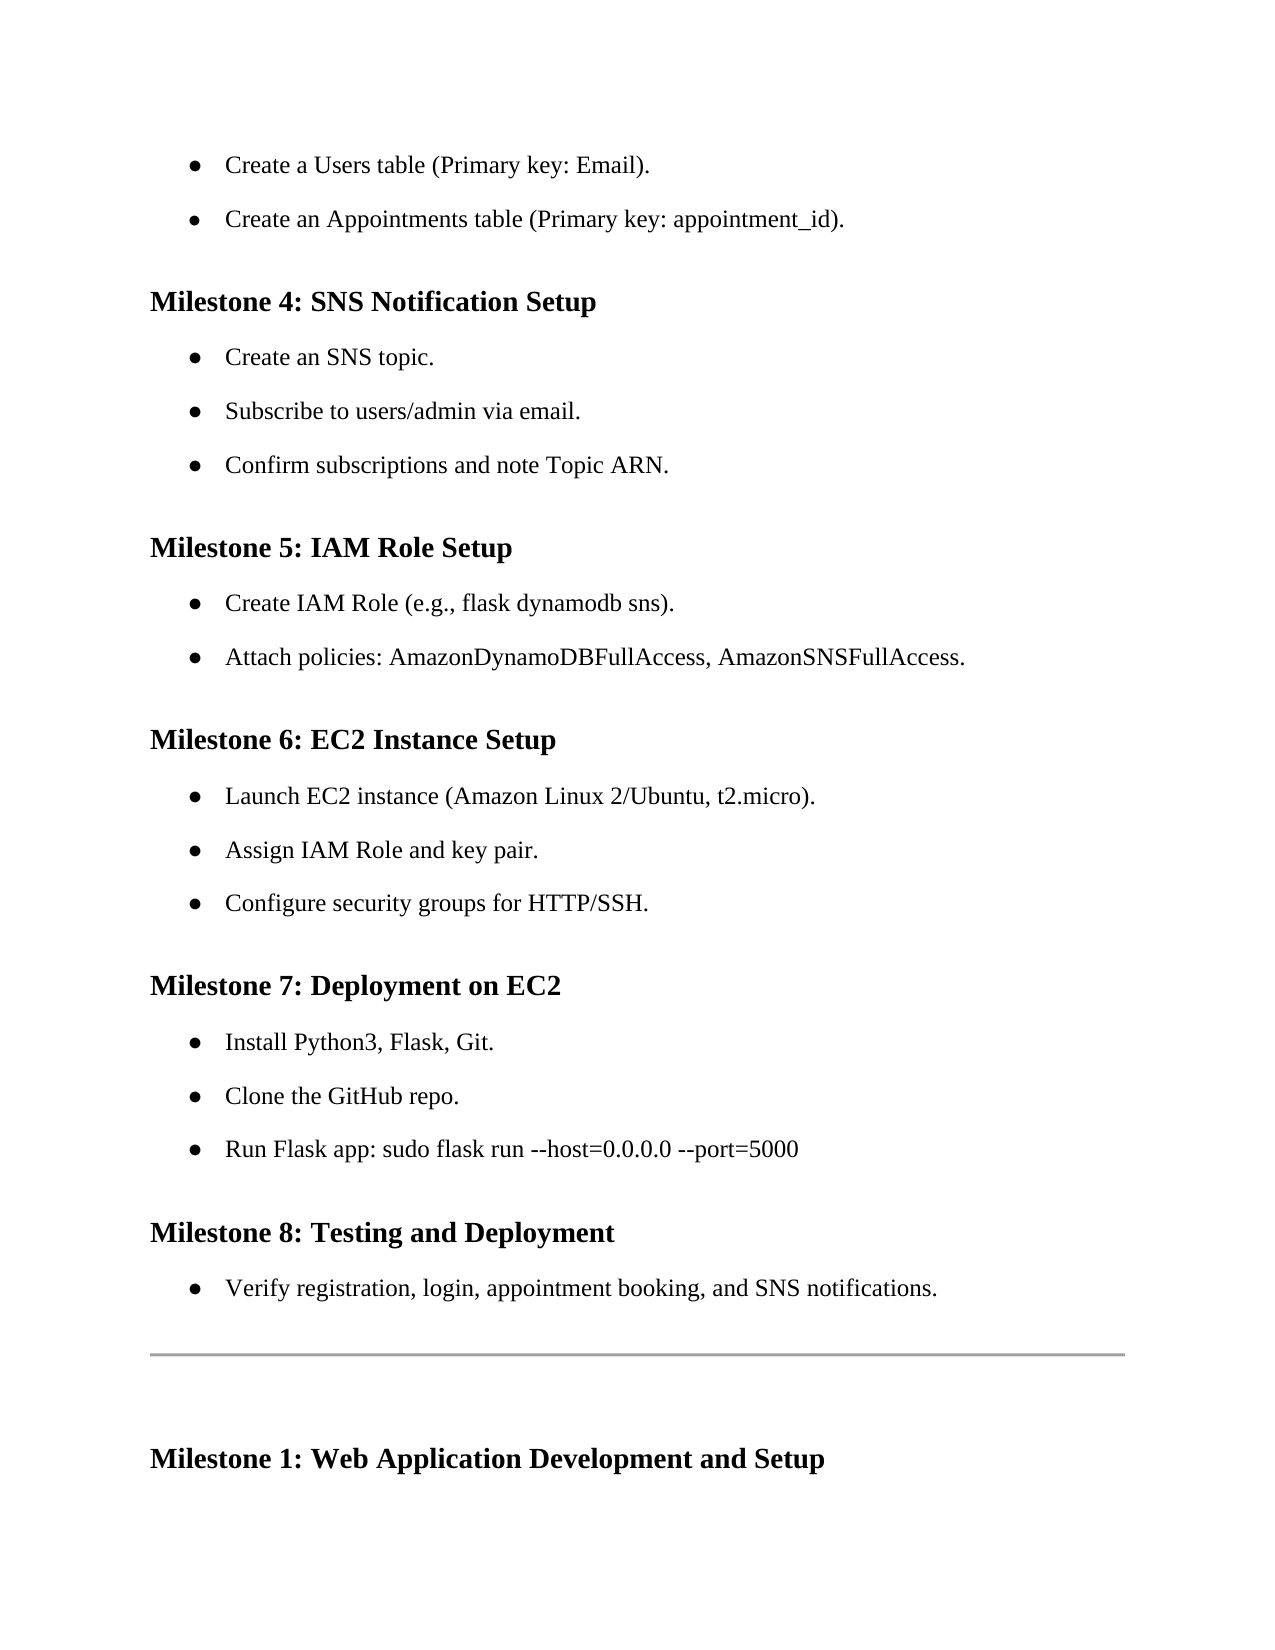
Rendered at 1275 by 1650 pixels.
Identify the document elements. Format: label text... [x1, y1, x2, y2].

text Milestone 5: IAM Role Setup [150, 530, 1125, 563]
list Confirm subscriptions and note Topic ARN. [187, 450, 1125, 505]
list Install Python3, Flask, Git. [187, 1027, 1125, 1056]
text Milestone 8: Testing and Deployment [150, 1215, 1125, 1248]
list Create a Users table (Primary key: Email). [187, 150, 1125, 179]
list Run Flask app: sudo flask run --host=0.0.0.0 --port=5000 [187, 1134, 1125, 1190]
list Configure security groups for HTTP/SSH. [187, 888, 1125, 943]
list Assign IAM Role and key pair. [187, 835, 1125, 863]
text Milestone 4: SNS Notification Setup [150, 284, 1125, 317]
list Clone the GitHub repo. [187, 1081, 1125, 1109]
text Milestone 6: EC2 Instance Setup [150, 722, 1125, 756]
list Launch EC2 instance (Amazon Linux 2/Ubuntu, t2.micro). [187, 781, 1125, 810]
list Create an SNS topic. [187, 342, 1125, 371]
text Milestone 7: Deployment on EC2 [150, 968, 1125, 1002]
list Create an Appointments table (Primary key: appointment_id). [187, 204, 1125, 259]
list Attach policies: AmazonDynamoDBFullAccess, AmazonSNSFullAccess. [187, 642, 1125, 697]
list Subscribe to users/admin via email. [187, 396, 1125, 425]
list Create IAM Role (e.g., flask dynamodb sns). [187, 588, 1125, 617]
text Milestone 1: Web Application Development and Setup [150, 1442, 1125, 1475]
list Verify registration, login, appointment booking, and SNS notifications. [187, 1273, 1125, 1328]
